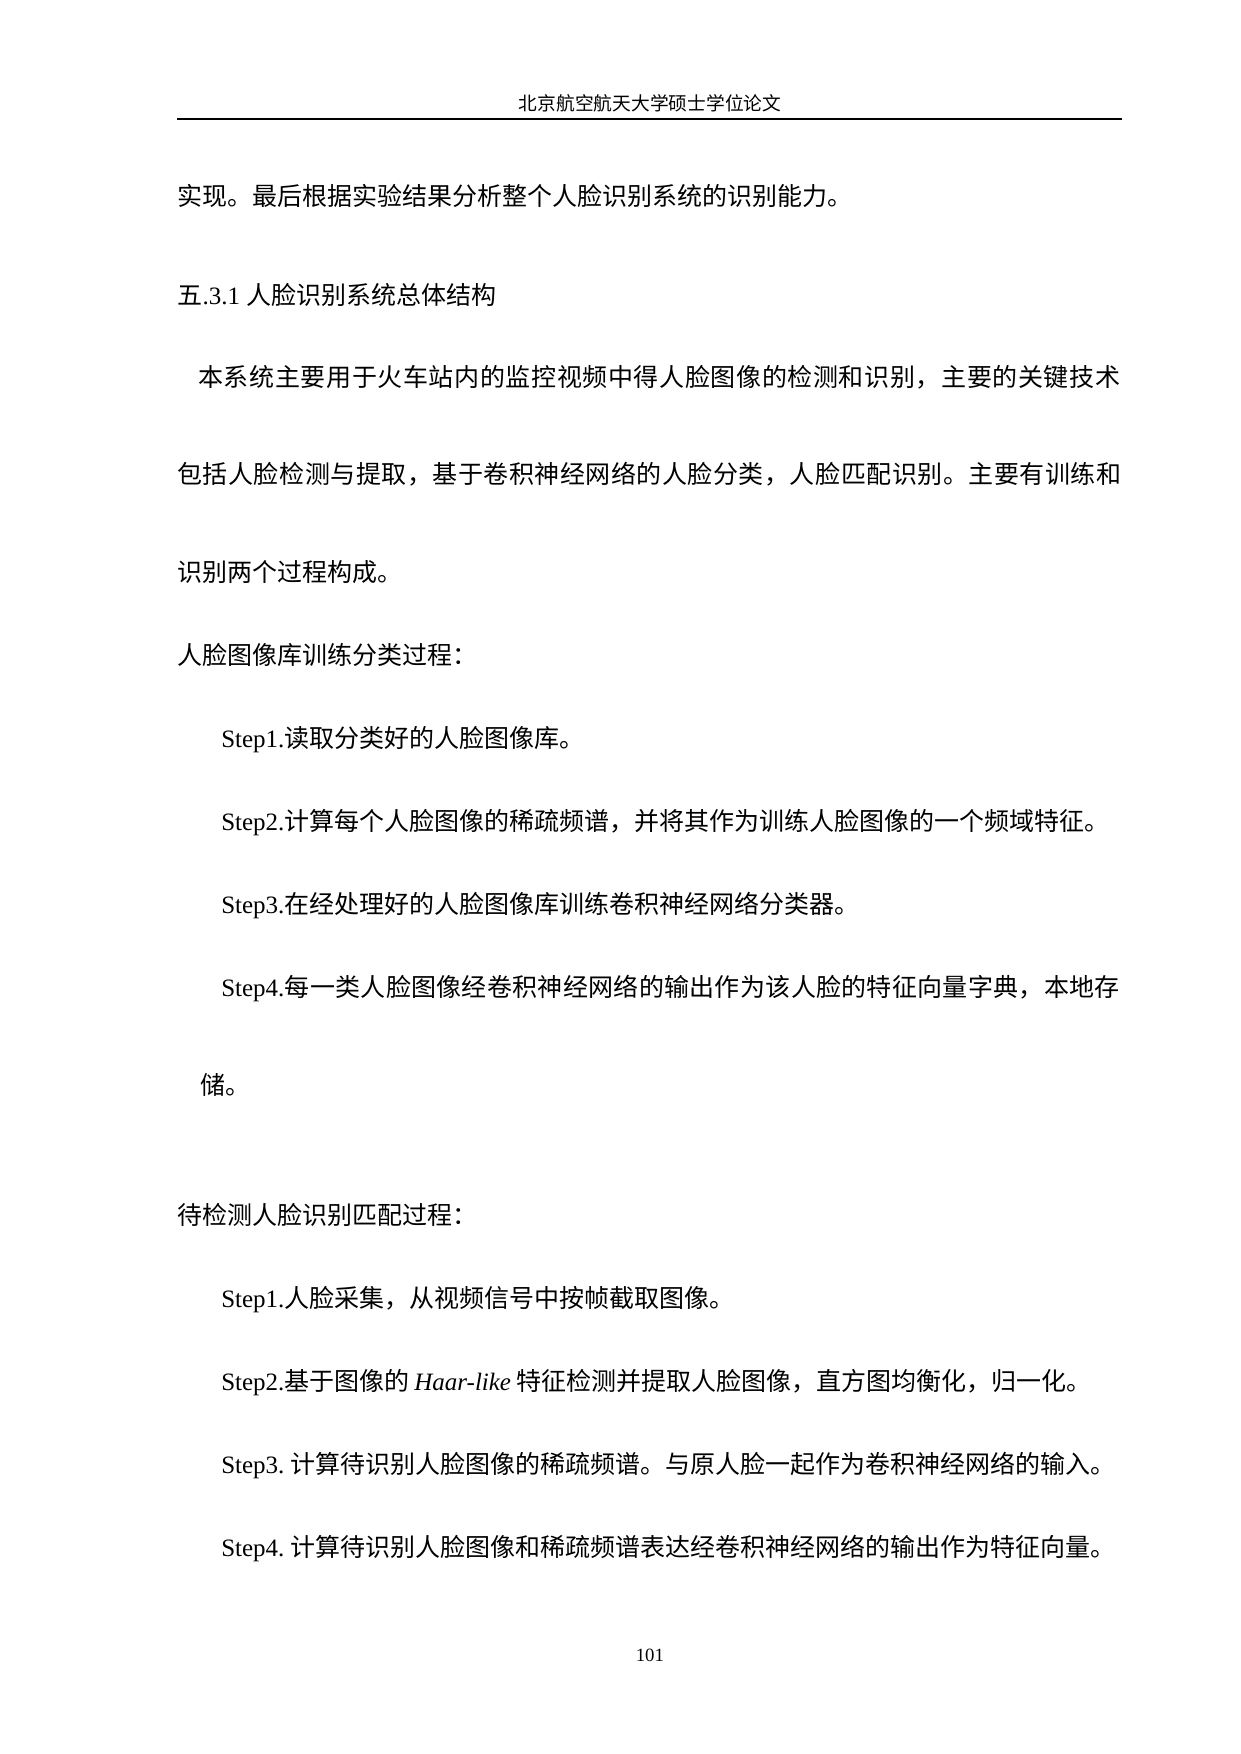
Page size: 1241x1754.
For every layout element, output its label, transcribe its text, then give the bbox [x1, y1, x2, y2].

text Step4. 计算待识别人脸图像和稀疏频谱表达经卷积神经网络的输出作为特征向量。 [200, 1513, 1122, 1578]
text Step4.每一类人脸图像经卷积神经网络的输出作为该人脸的特征向量字典，本地存储。 [200, 953, 1122, 1116]
text 人脸图像库训练分类过程： [177, 621, 1122, 686]
text 待检测人脸识别匹配过程： [177, 1181, 1122, 1246]
text Step2.计算每个人脸图像的稀疏频谱，并将其作为训练人脸图像的一个频域特征。 [200, 787, 1122, 852]
text Step1.人脸采集，从视频信号中按帧截取图像。 [200, 1264, 1122, 1329]
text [177, 162, 1122, 227]
subtitle 人脸识别系统总体结构 [177, 261, 1122, 326]
text Step1.读取分类好的人脸图像库。 [200, 704, 1122, 769]
text Step2.基于图像的Haar-like特征检测并提取人脸图像，直方图均衡化，归一化。 [200, 1347, 1122, 1412]
text Step3.在经处理好的人脸图像库训练卷积神经网络分类器。 [200, 870, 1122, 935]
text 本系统主要用于火车站内的监控视频中得人脸图像的检测和识别，主要的关键技术包括人脸检测与提取，基于卷积神经网络的人脸分类，人脸匹配识别。主要有训练和识别两个过程构成。 [177, 343, 1122, 603]
text Step3. 计算待识别人脸图像的稀疏频谱。与原人脸一起作为卷积神经网络的输入。 [200, 1430, 1122, 1495]
